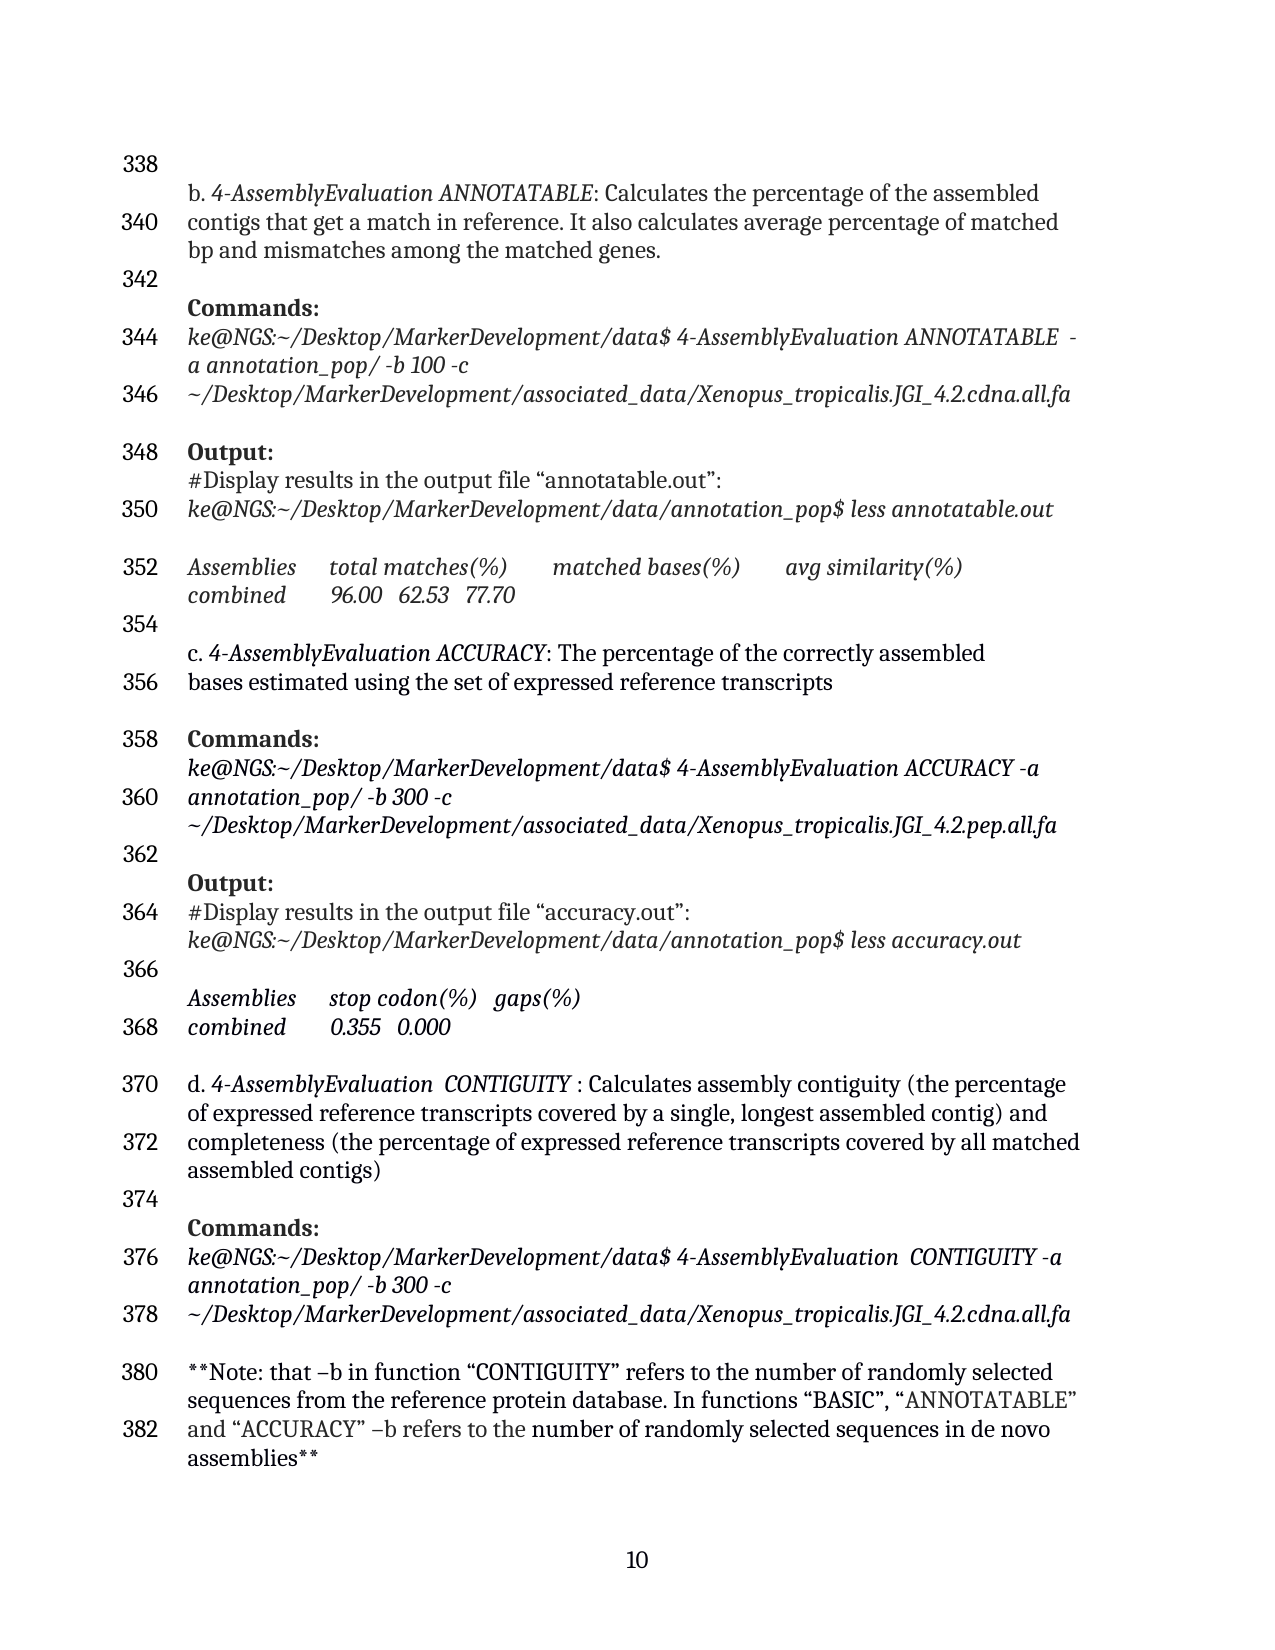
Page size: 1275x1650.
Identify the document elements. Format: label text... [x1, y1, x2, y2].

text Assemblies stop codon(%) gaps(%) [187, 984, 1087, 1012]
text combined 0.355 0.000 [187, 1012, 1087, 1041]
text d. 4-AssemblyEvaluation CONTIGUITY : Calculates assembly contiguity (the percentage of expressed reference transcripts covered by a single, longest assembled contig) and completeness (the percentage of expressed reference transcripts covered by all matched assembled contigs) [187, 1070, 1087, 1185]
text combined 96.00 62.53 77.70 [187, 581, 1087, 610]
text c. 4-AssemblyEvaluation ACCURACY: The percentage of the correctly assembled [187, 639, 1087, 667]
text Output: [187, 869, 1087, 897]
text ke@NGS:~/Desktop/MarkerDevelopment/data/annotation_pop$ less accuracy.out [187, 926, 1087, 955]
text Commands: [187, 294, 1087, 322]
text b. 4-AssemblyEvaluation ANNOTATABLE: Calculates the percentage of the assembled contigs that get a match in reference. It also calculates average percentage of matched bp and mismatches among the matched genes. [187, 179, 1087, 265]
text **Note: that –b in function “CONTIGUITY” refers to the number of randomly selected sequences from the reference protein database. In functions “BASIC”, “ANNOTATABLE” and “ACCURACY” –b refers to the number of randomly selected sequences in de novo assemblies** [187, 1357, 1087, 1472]
text bases estimated using the set of expressed reference transcripts [187, 667, 1087, 696]
text ke@NGS:~/Desktop/MarkerDevelopment/data$ 4-AssemblyEvaluation CONTIGUITY -a annotation_pop/ -b 300 -c ~/Desktop/MarkerDevelopment/associated_data/Xenopus_tropicalis.JGI_4.2.cdna.all.fa [187, 1242, 1087, 1329]
text #Display results in the output file “annotatable.out”: [187, 466, 1087, 495]
text ke@NGS:~/Desktop/MarkerDevelopment/data$ 4-AssemblyEvaluation ACCURACY -a annotation_pop/ -b 300 -c ~/Desktop/MarkerDevelopment/associated_data/Xenopus_tropicalis.JGI_4.2.pep.all.fa [187, 754, 1087, 840]
text #Display results in the output file “accuracy.out”: [187, 897, 1087, 926]
text Output: [187, 437, 1087, 466]
text Assemblies total matches(%) matched bases(%) avg similarity(%) [187, 552, 1087, 581]
text ke@NGS:~/Desktop/MarkerDevelopment/data$ 4-AssemblyEvaluation ANNOTATABLE -a annotation_pop/ -b 100 -c ~/Desktop/MarkerDevelopment/associated_data/Xenopus_tropicalis.JGI_4.2.cdna.all.fa [187, 322, 1087, 409]
text Commands: [187, 1214, 1087, 1242]
text Commands: [187, 725, 1087, 754]
text ke@NGS:~/Desktop/MarkerDevelopment/data/annotation_pop$ less annotatable.out [187, 495, 1087, 524]
